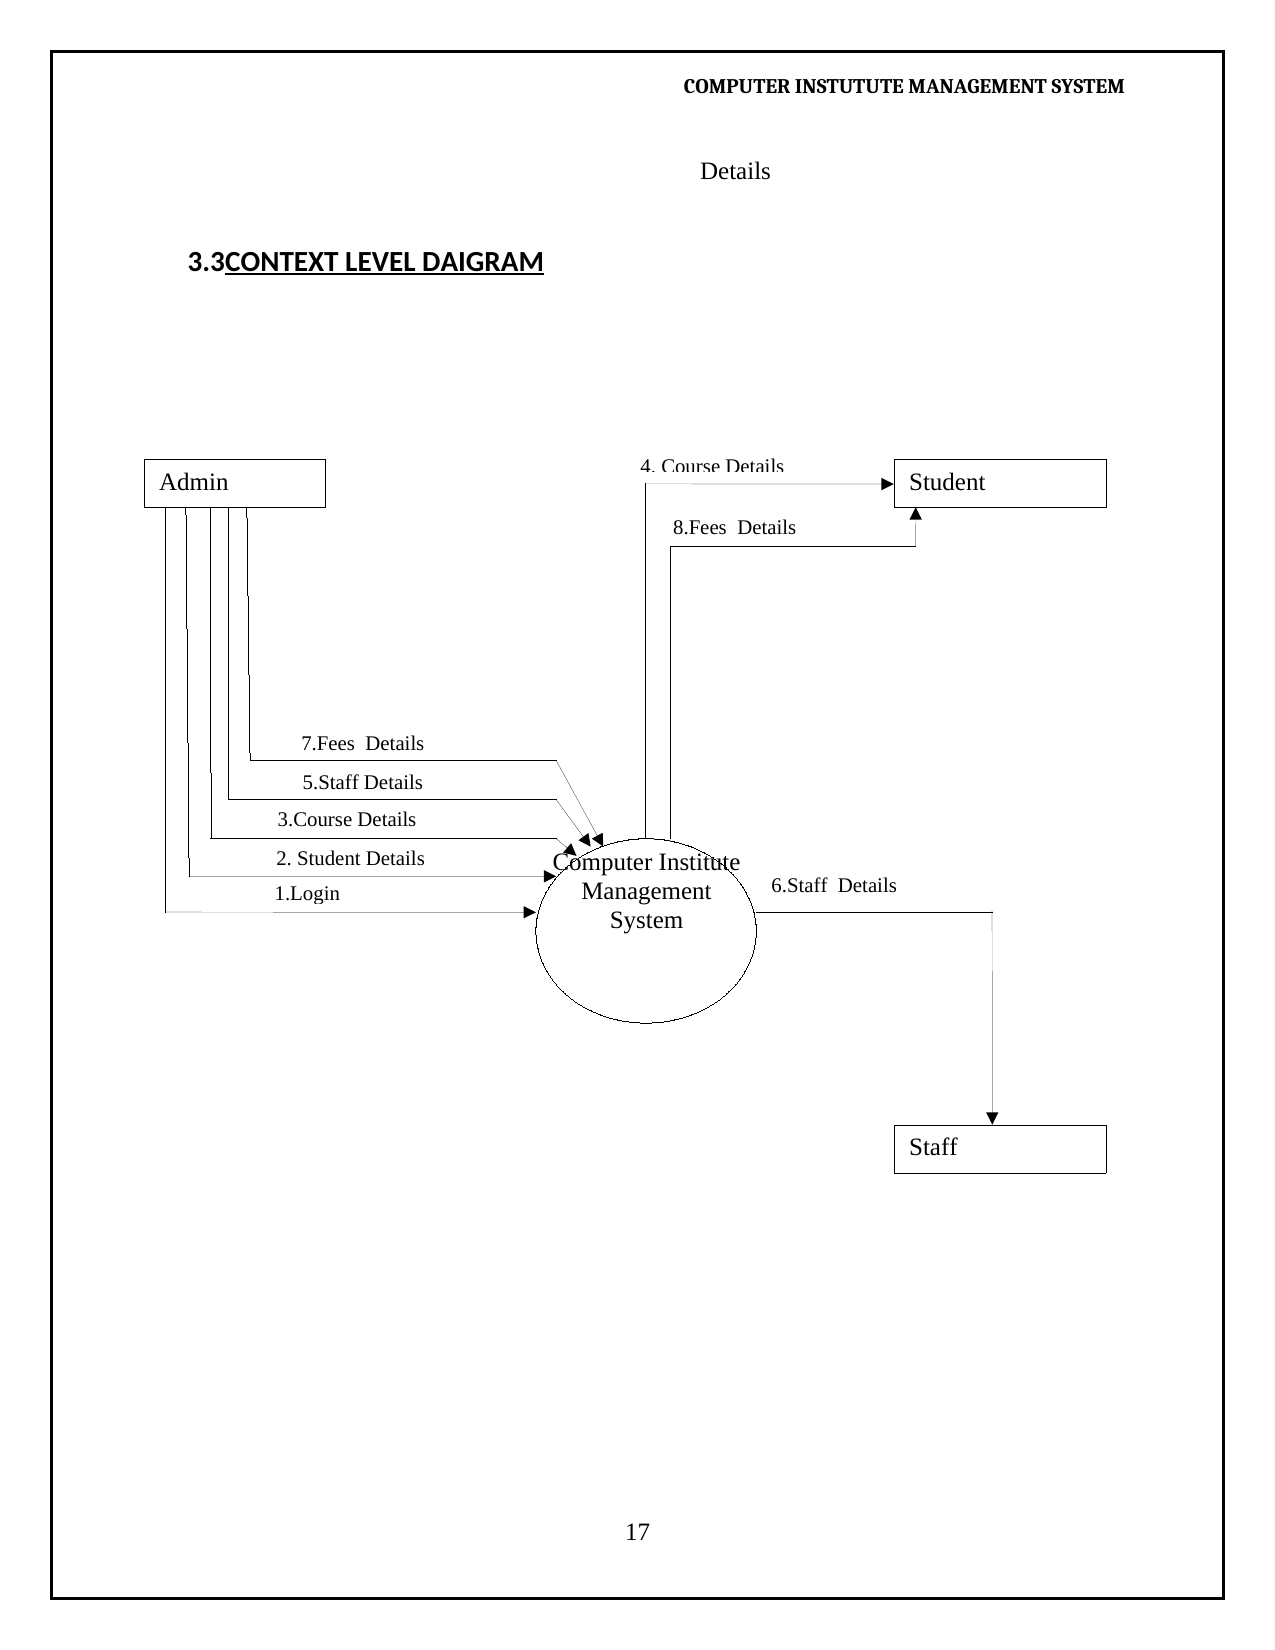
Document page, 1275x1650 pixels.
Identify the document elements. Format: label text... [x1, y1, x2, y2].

list CONTEXT LEVEL DAIGRAM [187, 243, 1125, 278]
text Details [150, 156, 1125, 185]
